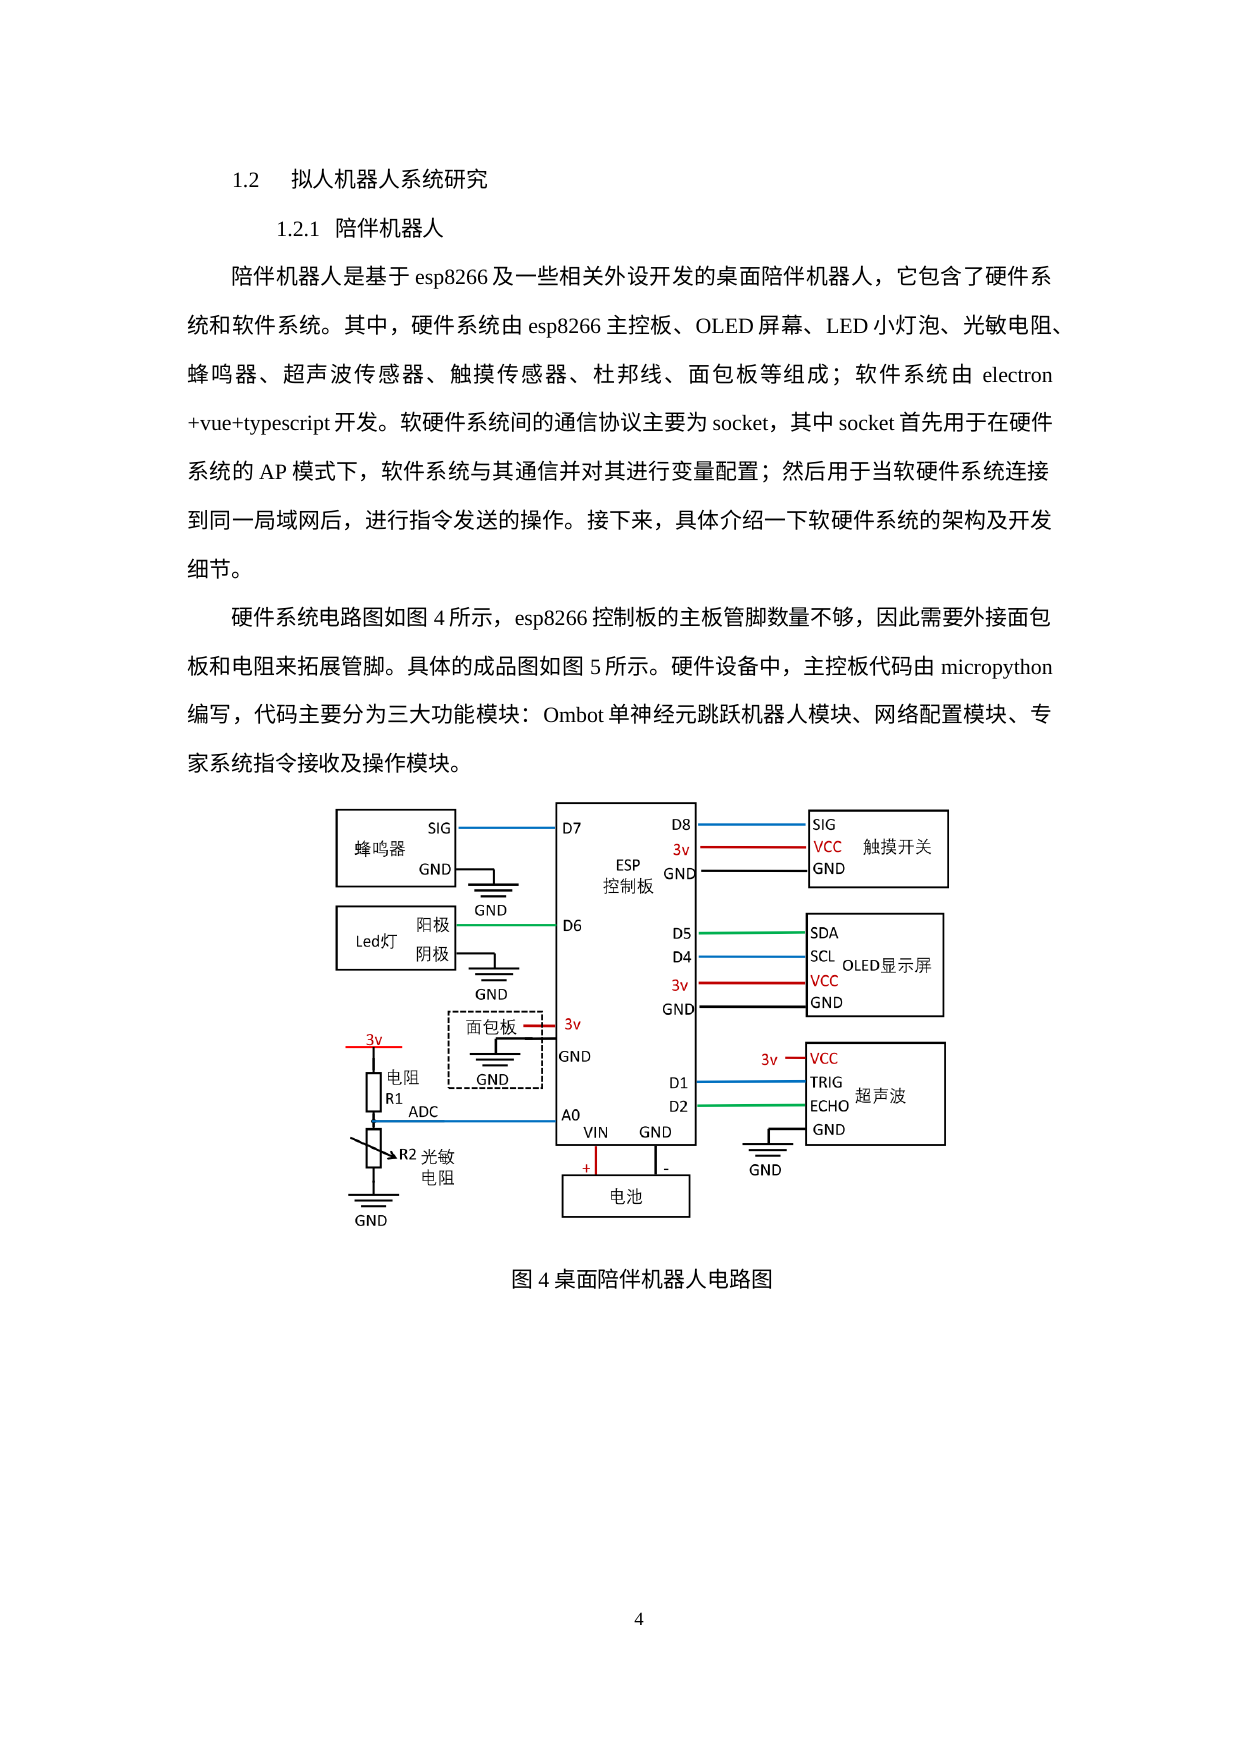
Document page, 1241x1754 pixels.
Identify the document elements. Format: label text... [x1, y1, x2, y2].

text 硬件系统电路图如图 4所示，esp8266控制板的主板管脚数量不够，因此需要外接面包板和电阻来拓展管脚。具体的成品图如图 5所示。硬件设备中，主控板代码由micropython编写，代码主要分为三大功能模块：Ombot单神经元跳跃机器人模块、网络配置模块、专家系统指令接收及操作模块。 [187, 599, 1053, 778]
text 陪伴机器人是基于esp8266及一些相关外设开发的桌面陪伴机器人，它包含了硬件系统和软件系统。其中，硬件系统由esp8266主控板、OLED屏幕、LED小灯泡、光敏电阻、蜂鸣器、超声波传感器、触摸传感器、杜邦线、面包板等组成；软件系统由electron +vue+typescript开发。软硬件系统间的通信协议主要为socket，其中socket首先用于在硬件系统的AP模式下，软件系统与其通信并对其进行变量配置；然后用于当软硬件系统连接到同一局域网后，进行指令发送的操作。接下来，具体介绍一下软硬件系统的架构及开发细节。 [187, 259, 1053, 584]
text 图 4 桌面陪伴机器人电路图 [187, 1262, 1053, 1294]
picture [324, 794, 960, 1233]
subtitle 拟人机器人系统研究 [232, 162, 1053, 194]
subtitle 陪伴机器人 [276, 210, 1053, 243]
